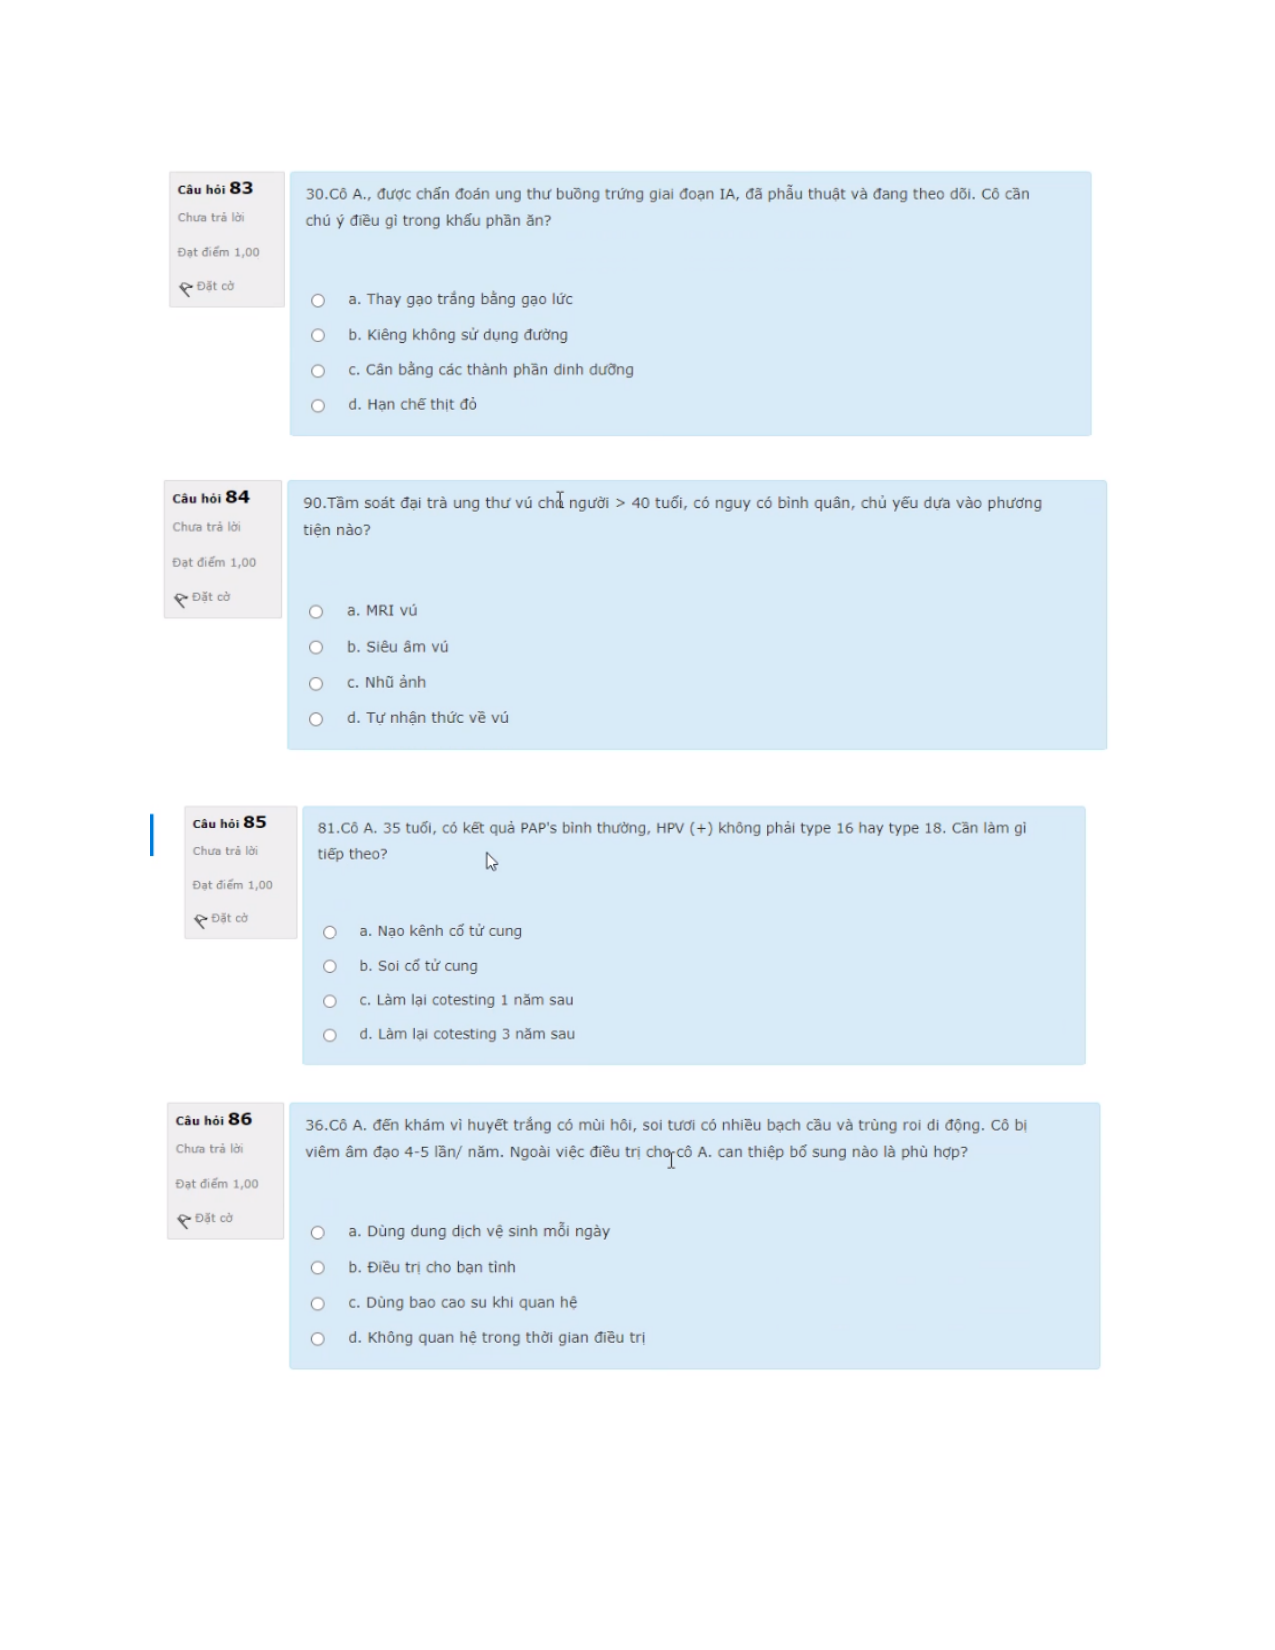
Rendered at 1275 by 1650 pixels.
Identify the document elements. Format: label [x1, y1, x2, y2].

picture [150, 466, 1125, 784]
picture [150, 1090, 1125, 1409]
picture [150, 150, 1125, 465]
picture [150, 802, 1125, 1072]
